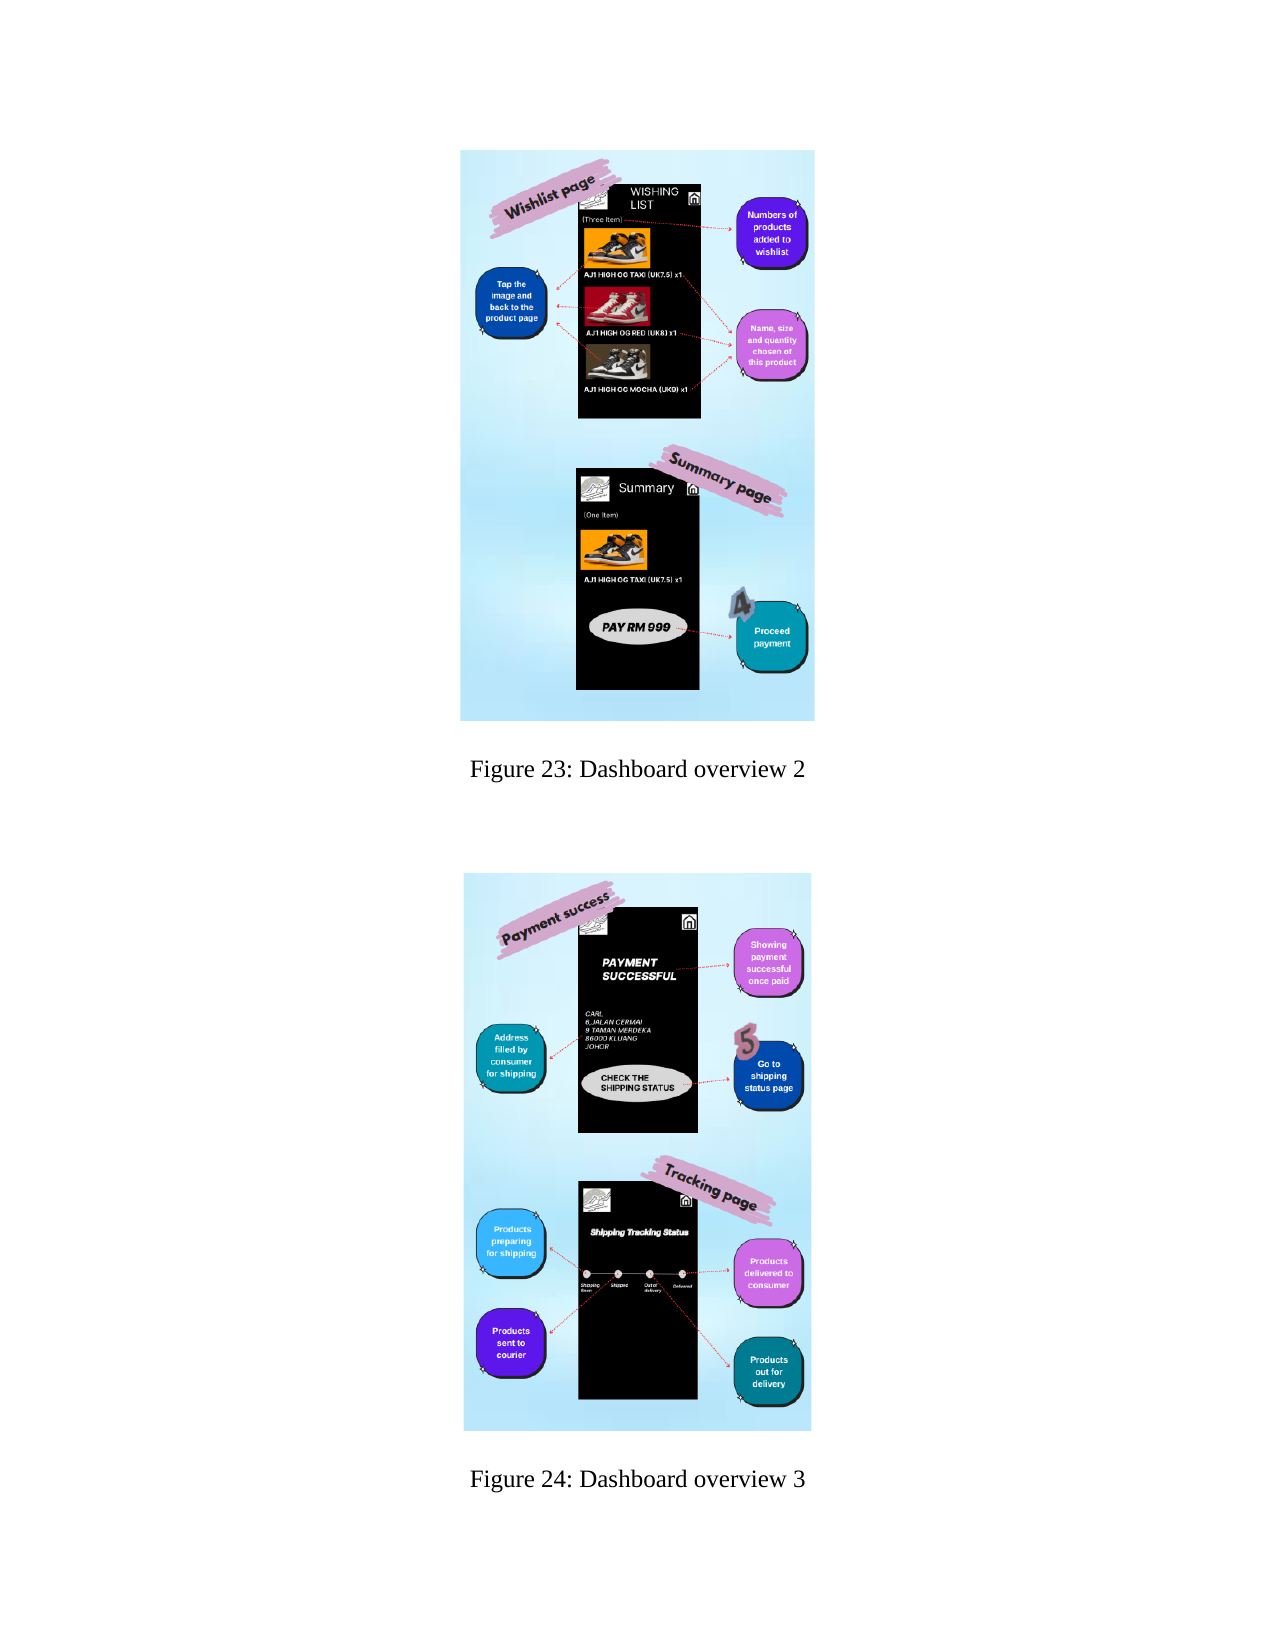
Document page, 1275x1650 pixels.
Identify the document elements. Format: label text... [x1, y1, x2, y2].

picture [463, 873, 812, 1431]
picture [460, 150, 815, 721]
text Figure 24: Dashboard overview 3 [150, 1464, 1125, 1493]
text Figure 23: Dashboard overview 2 [150, 754, 1125, 782]
